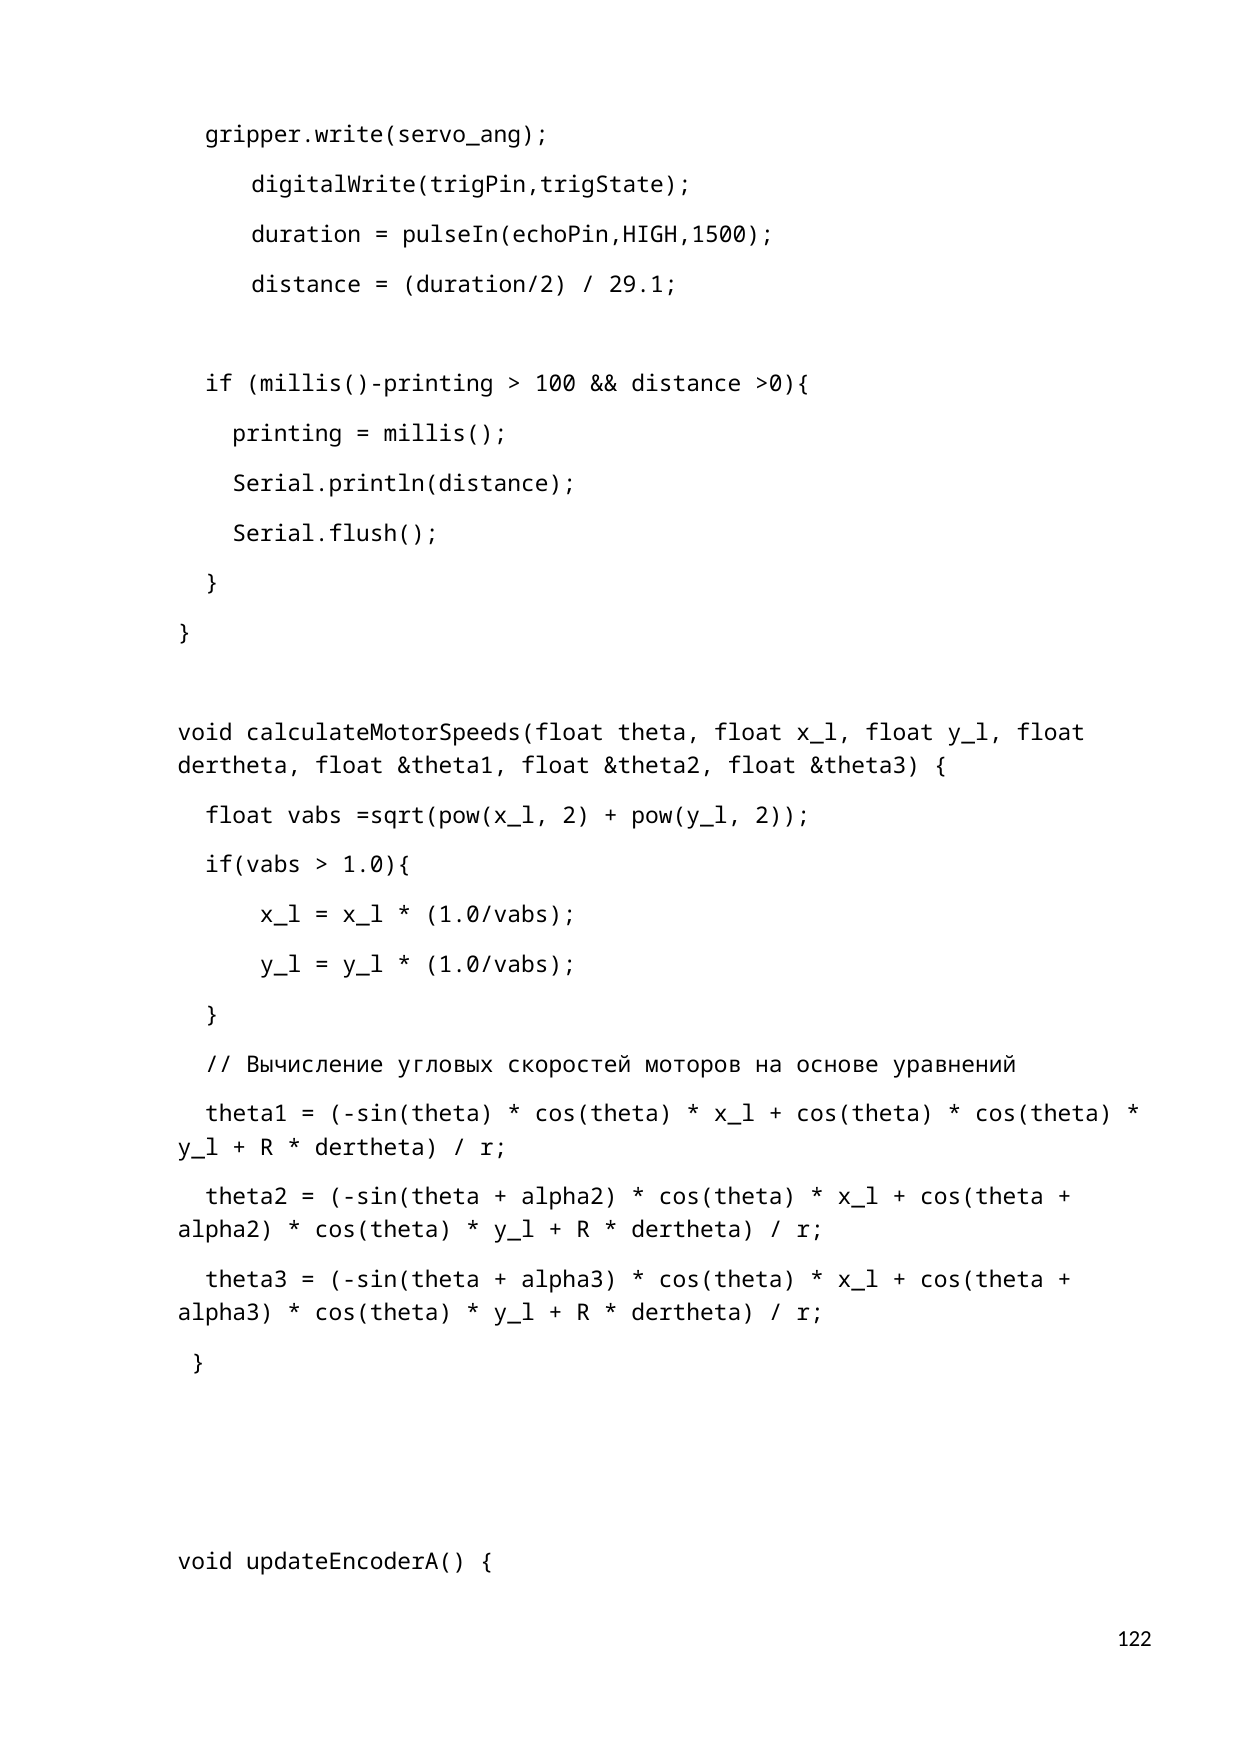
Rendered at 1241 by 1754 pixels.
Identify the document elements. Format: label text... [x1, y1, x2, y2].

text } [177, 566, 1152, 597]
text if(vabs > 1.0){ [177, 848, 1152, 879]
text theta2 = (-sin(theta + alpha2) * cos(theta) * x_l + cos(theta + alpha2) * cos(theta) * y_l + R * dertheta) / r; [177, 1180, 1152, 1244]
text // Вычисление угловых скоростей моторов на основе уравнений [177, 1047, 1152, 1079]
text theta3 = (-sin(theta + alpha3) * cos(theta) * x_l + cos(theta + alpha3) * cos(theta) * y_l + R * dertheta) / r; [177, 1263, 1152, 1327]
text } [177, 616, 1152, 647]
text float vabs =sqrt(pow(x_l, 2) + pow(y_l, 2)); [177, 798, 1152, 830]
text if (millis()-printing > 100 && distance >0){ [177, 367, 1152, 398]
text void calculateMotorSpeeds(float theta, float x_l, float y_l, float dertheta, float &theta1, float &theta2, float &theta3) { [177, 716, 1152, 780]
text void updateEncoderA() { [177, 1545, 1152, 1576]
text Serial.flush(); [177, 516, 1152, 548]
text theta1 = (-sin(theta) * cos(theta) * x_l + cos(theta) * cos(theta) * y_l + R * dertheta) / r; [177, 1097, 1152, 1162]
text x_l = x_l * (1.0/vabs); [177, 898, 1152, 929]
text duration = pulseIn(echoPin,HIGH,1500); [177, 218, 1152, 249]
text distance = (duration/2) / 29.1; [177, 267, 1152, 299]
text y_l = y_l * (1.0/vabs); [177, 948, 1152, 979]
text gripper.write(servo_ang); [177, 118, 1152, 149]
text } [177, 998, 1152, 1029]
text } [177, 1346, 1152, 1377]
text digitalWrite(trigPin,trigState); [177, 168, 1152, 199]
text printing = millis(); [177, 417, 1152, 448]
text Serial.println(distance); [177, 467, 1152, 498]
